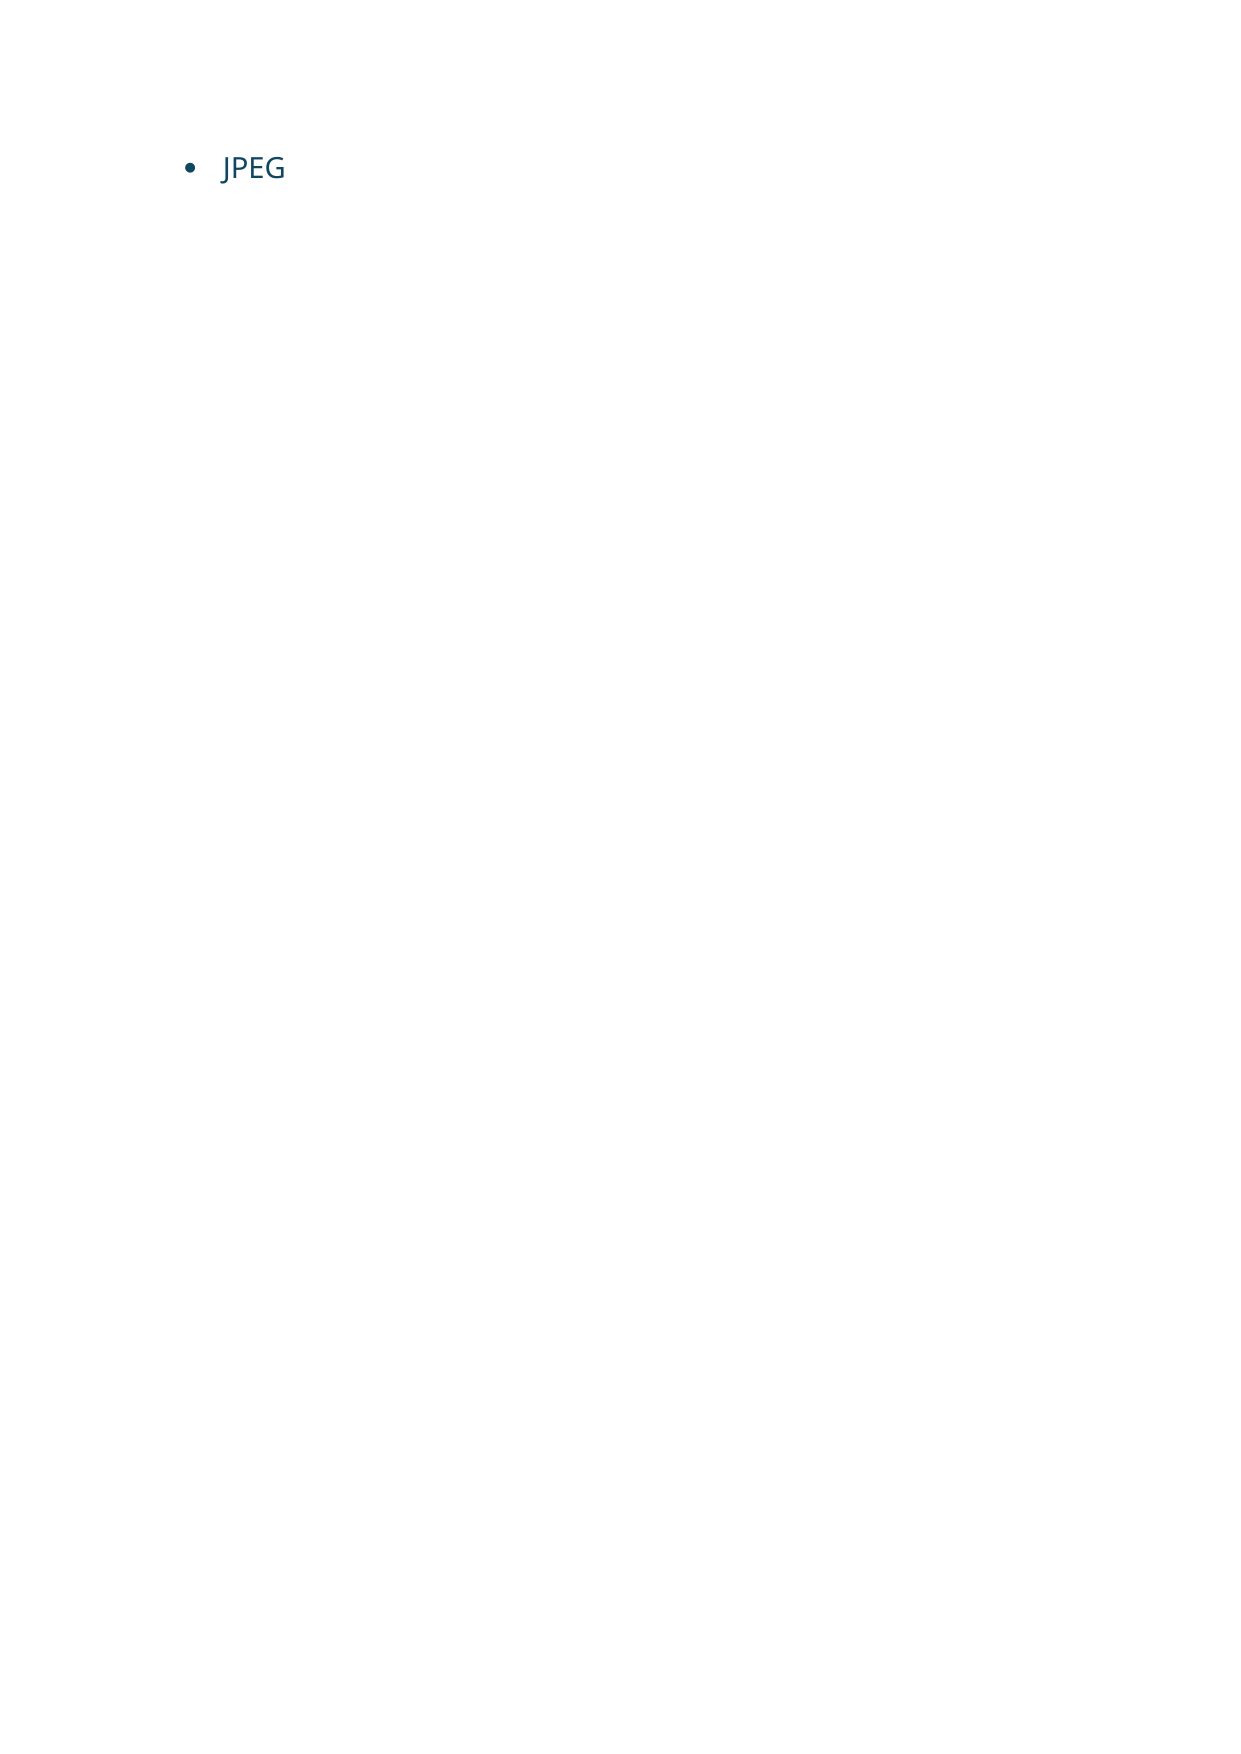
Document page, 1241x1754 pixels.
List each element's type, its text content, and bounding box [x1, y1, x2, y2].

subtitle JPEG [185, 148, 1093, 187]
